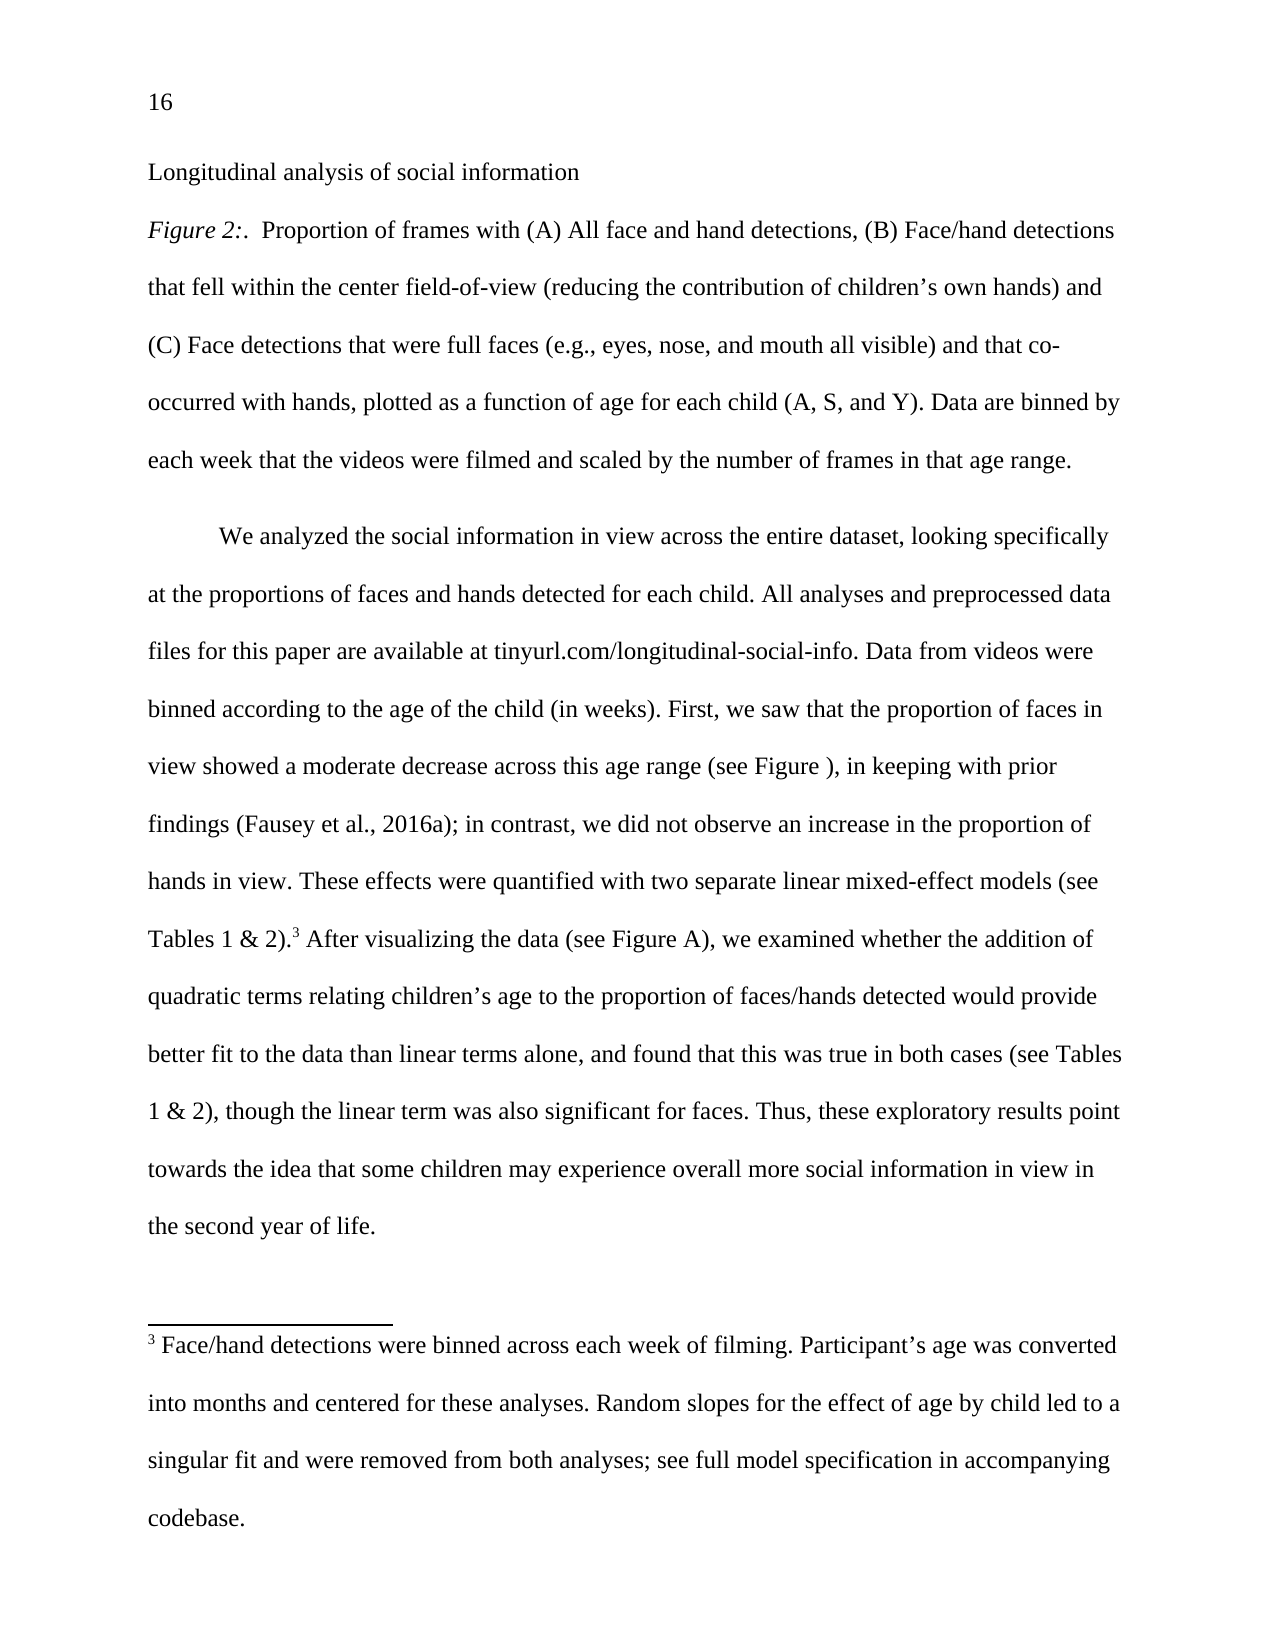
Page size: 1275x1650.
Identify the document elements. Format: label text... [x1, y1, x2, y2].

text We analyzed the social information in view across the entire dataset, looking specifically at the proportions of faces and hands detected for each child. All analyses and preprocessed data files for this paper are available at tinyurl.com/longitudinal-social-info. Data from videos were binned according to the age of the child (in weeks). First, we saw that the proportion of faces in view showed a moderate decrease across this age range (see Figure ), in keeping with prior findings (Fausey et al., 2016a); in contrast, we did not observe an increase in the proportion of hands in view. These effects were quantified with two separate linear mixed-effect models (see Tables 1 & 2). After visualizing the data (see Figure A), we examined whether the addition of quadratic terms relating children’s age to the proportion of faces/hands detected would provide better fit to the data than linear terms alone, and found that this was true in both cases (see Tables 1 & 2), though the linear term was also significant for faces. Thus, these exploratory results point towards the idea that some children may experience overall more social information in view in the second year of life. [148, 521, 1127, 1240]
text Figure 2:. Proportion of frames with (A) All face and hand detections, (B) Face/hand detections that fell within the center field-of-view (reducing the contribution of children’s own hands) and (C) Face detections that were full faces (e.g., eyes, nose, and mouth all visible) and that co-occurred with hands, plotted as a function of age for each child (A, S, and Y). Data are binned by each week that the videos were filmed and scaled by the number of frames in that age range. [148, 215, 1127, 474]
